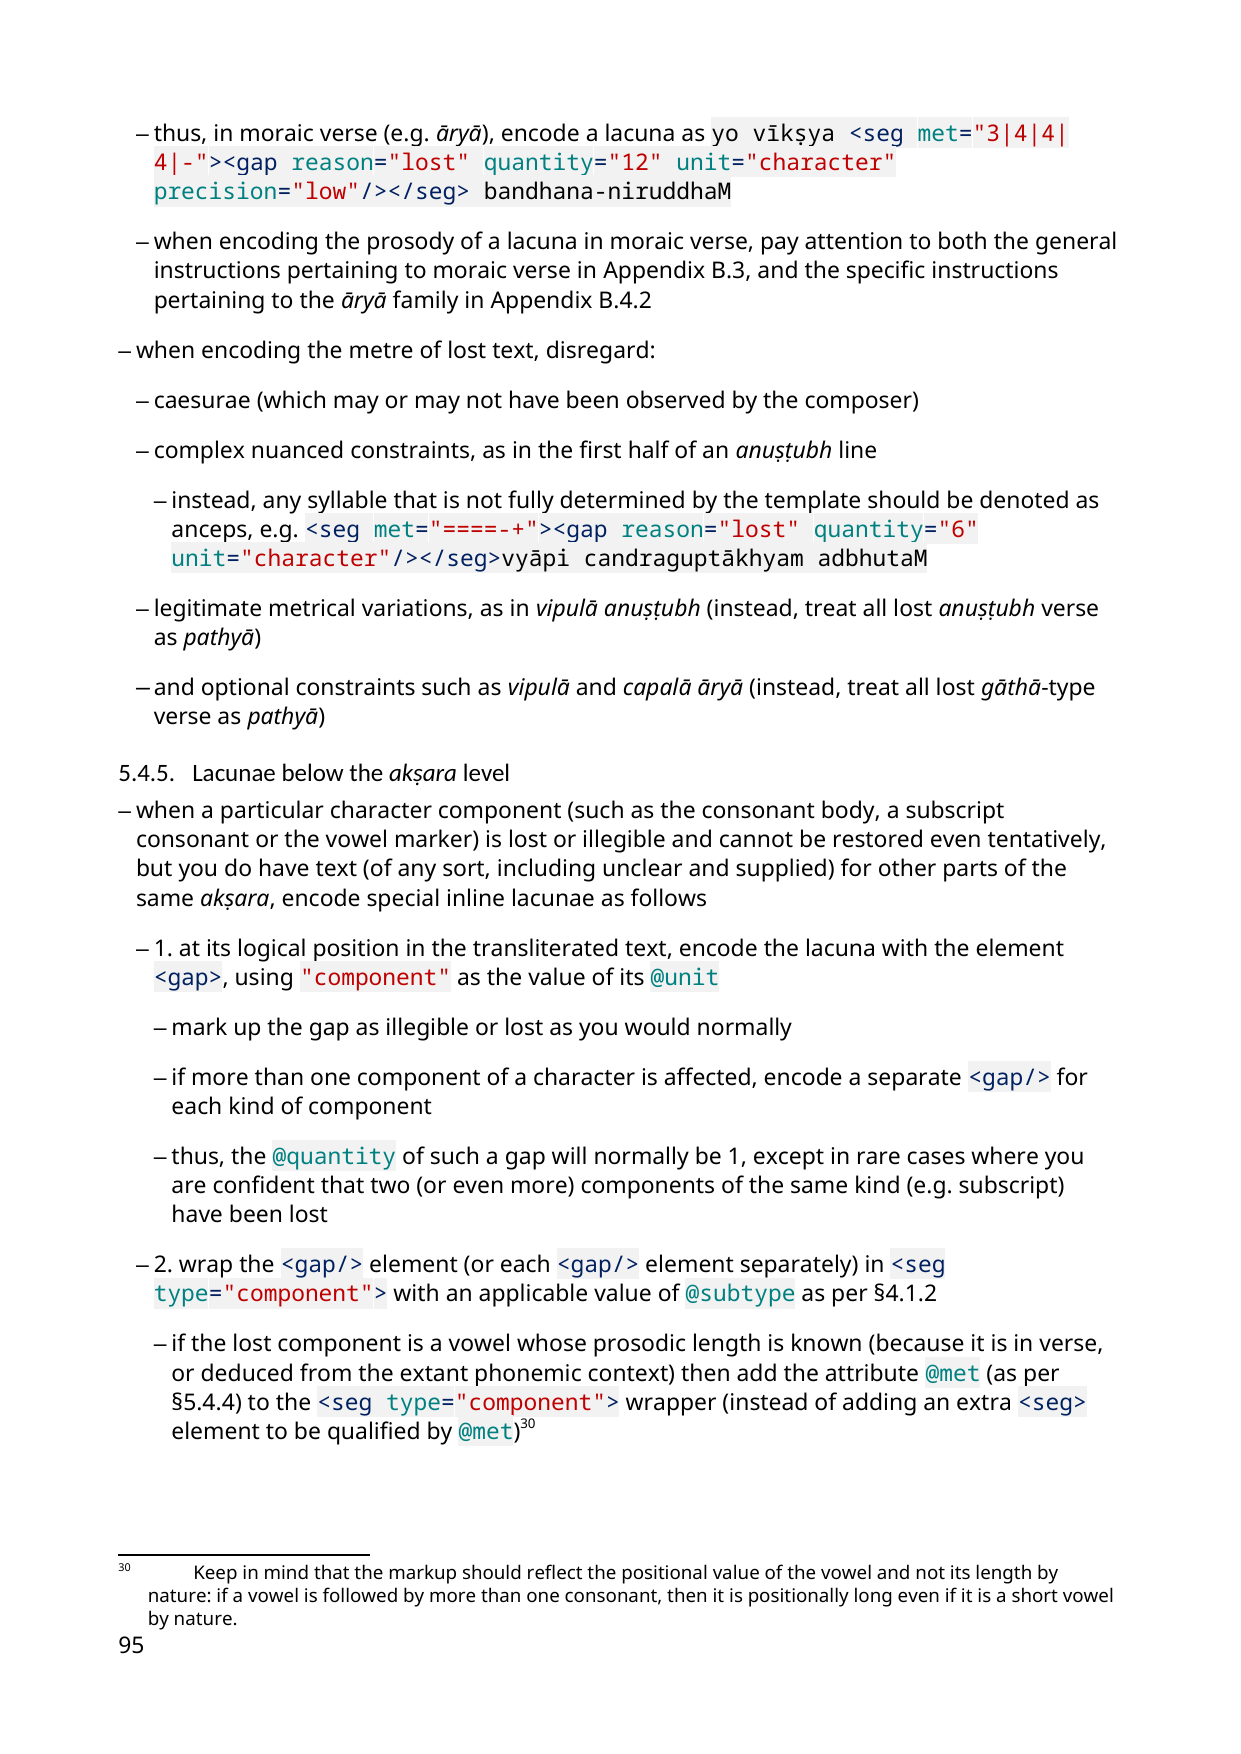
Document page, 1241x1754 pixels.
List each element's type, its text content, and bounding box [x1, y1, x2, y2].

list legitimate metrical variations, as in vipulā anuṣṭubh (instead, treat all lost anuṣṭubh verse as pathyā) [136, 593, 1122, 651]
list when a particular character component (such as the consonant body, a subscript consonant or the vowel marker) is lost or illegible and cannot be restored even tentatively, but you do have text (of any sort, including unclear and supplied) for other parts of the same akṣara, encode special inline lacunae as follows [118, 795, 1122, 912]
list thus, in moraic verse (e.g. āryā), encode a lacuna as yo vīkṣya <seg met="3|4|4|4|-"><gap reason="lost" quantity="12" unit="character" precision="low"/></seg> bandhana-niruddhaM [136, 118, 711, 206]
list if more than one component of a character is affected, encode a separate <gap/> for each kind of component [153, 1062, 1122, 1120]
list 1. at its logical position in the transliterated text, encode the lacuna with the element <gap>, using "component" as the value of its @unit [136, 933, 1122, 991]
list if the lost component is a vowel whose prosodic length is known (because it is in verse, or deduced from the extant phonemic context) then add the attribute @met (as per §5.4.4) to the <seg type="component"> wrapper (instead of adding an extra <seg> element to be qualified by @met) [153, 1328, 1122, 1445]
list and optional constraints such as vipulā and capalā āryā (instead, treat all lost gāthā-type verse as pathyā) [136, 672, 1122, 731]
list when encoding the metre of lost text, disregard: [118, 335, 1122, 364]
list thus, the @quantity of such a gap will normally be 1, except in rare cases where you are confident that two (or even more) components of the same kind (e.g. subscript) have been lost [153, 1141, 1122, 1228]
list 2. wrap the <gap/> element (or each <gap/> element separately) in <seg type="component"> with an applicable value of @subtype as per §4.1.2 [363, 1249, 1122, 1308]
subtitle Lacunae below the akṣara level [118, 751, 1122, 789]
list mark up the gap as illegible or lost as you would normally [153, 1012, 1122, 1041]
list 2. wrap the <gap/> element (or each <gap/> element separately) in <seg type="component"> with an applicable value of @subtype as per §4.1.2 [136, 1249, 281, 1308]
list complex nuanced constraints, as in the first half of an anuṣṭubh line [136, 435, 1122, 464]
list instead, any syllable that is not fully determined by the template should be denoted as anceps, e.g. <seg met="====-+"><gap reason="lost" quantity="6" unit="character"/></seg>vyāpi candraguptākhyam adbhutaM [153, 485, 1122, 572]
list caesurae (which may or may not have been observed by the composer) [136, 385, 1122, 414]
list when encoding the prosody of a lacuna in moraic verse, pay attention to both the general instructions pertaining to moraic verse in Appendix B.3, and the specific instructions pertaining to the āryā family in Appendix B.4.2 [136, 226, 1122, 314]
list thus, in moraic verse (e.g. āryā), encode a lacuna as yo vīkṣya <seg met="3|4|4|4|-"><gap reason="lost" quantity="12" unit="character" precision="low"/></seg> bandhana-niruddhaM [731, 118, 1122, 206]
